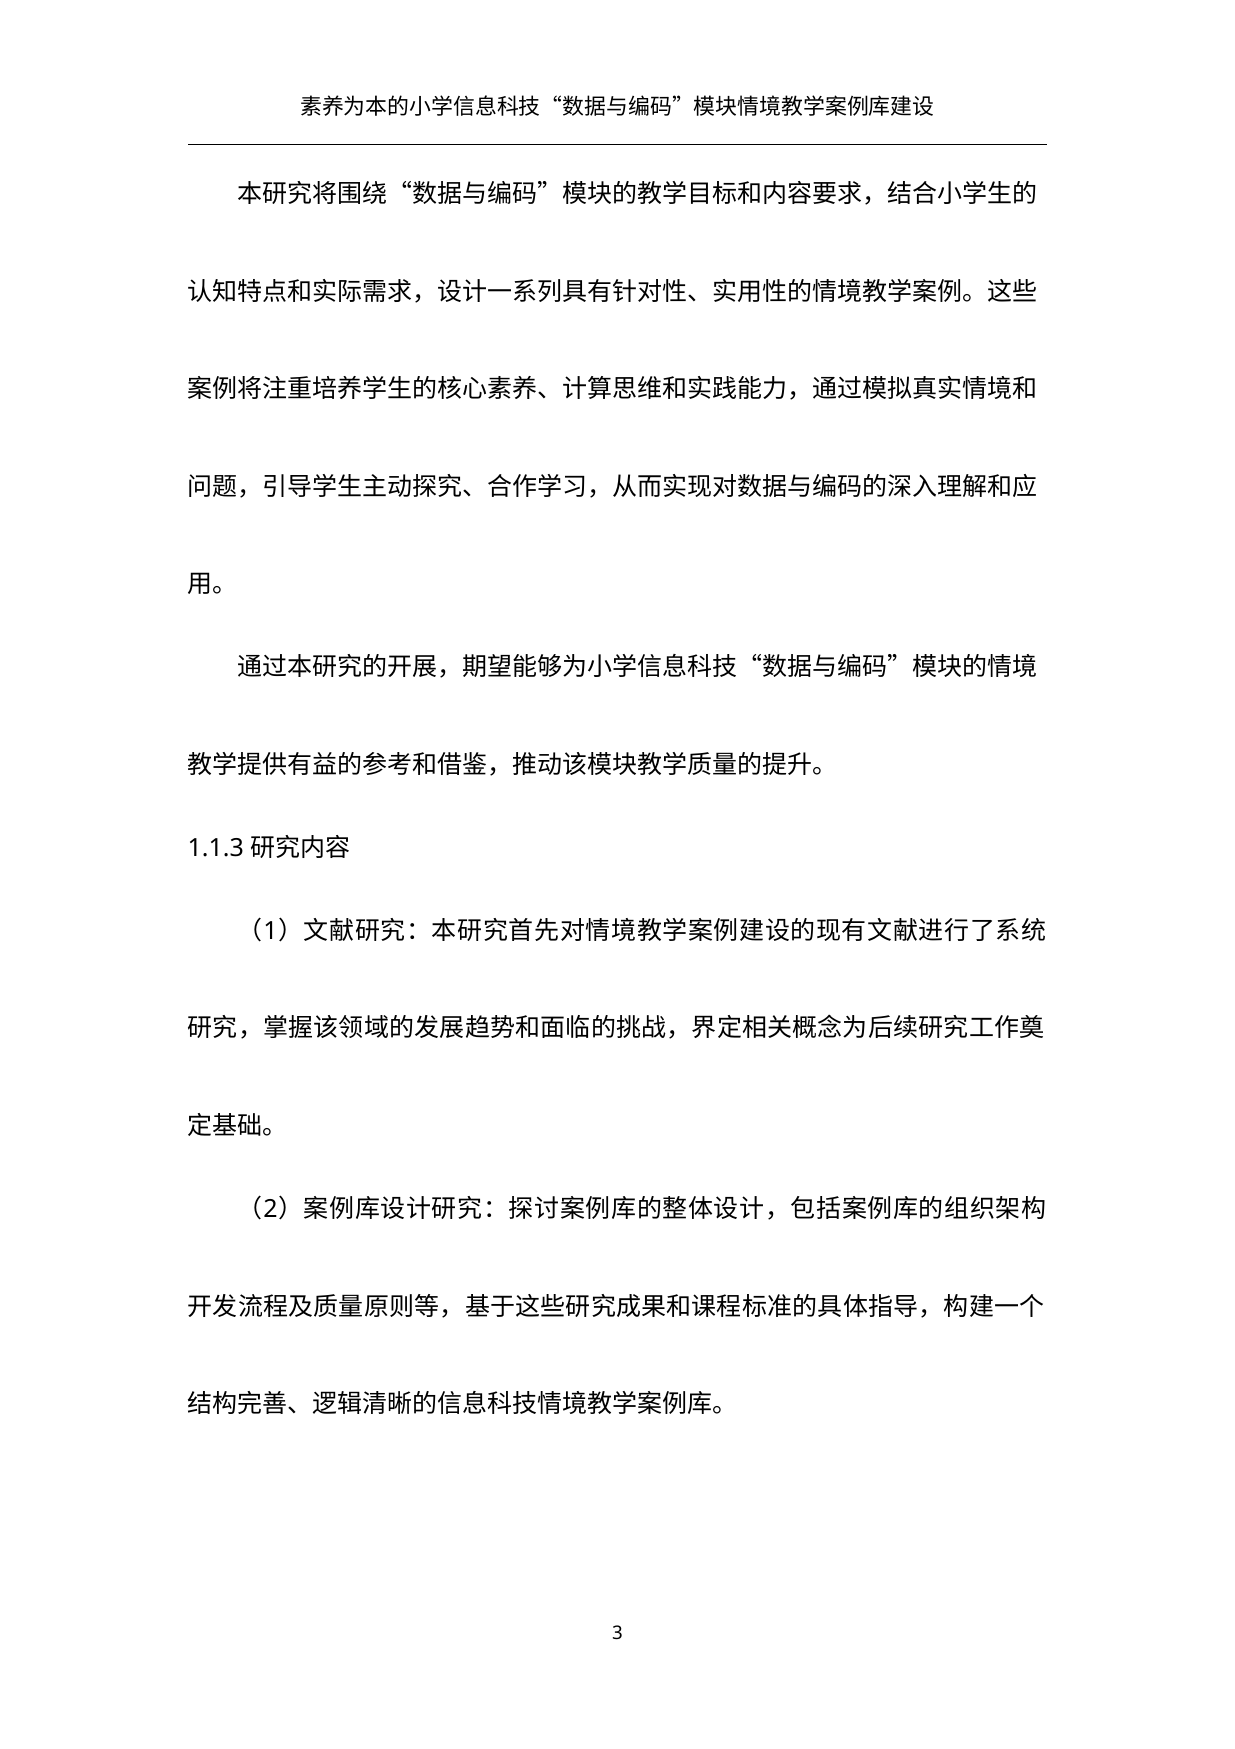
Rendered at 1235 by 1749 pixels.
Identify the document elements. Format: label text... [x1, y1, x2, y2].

text 通过本研究的开展，期望能够为小学信息科技“数据与编码”模块的情境教学提供有益的参考和借鉴，推动该模块教学质量的提升。 [187, 632, 1047, 795]
list （2）案例库设计研究：探讨案例库的整体设计，包括案例库的组织架构开发流程及质量原则等，基于这些研究成果和课程标准的具体指导，构建一个结构完善、逻辑清晰的信息科技情境教学案例库。 [187, 1174, 1047, 1434]
list （1）文献研究：本研究首先对情境教学案例建设的现有文献进行了系统研究，掌握该领域的发展趋势和面临的挑战，界定相关概念为后续研究工作奠定基础。 [187, 896, 1047, 1156]
list 1.1.3 研究内容 [187, 813, 1047, 878]
text 本研究将围绕“数据与编码”模块的教学目标和内容要求，结合小学生的认知特点和实际需求，设计一系列具有针对性、实用性的情境教学案例。这些案例将注重培养学生的核心素养、计算思维和实践能力，通过模拟真实情境和问题，引导学生主动探究、合作学习，从而实现对数据与编码的深入理解和应用。 [187, 159, 1047, 614]
